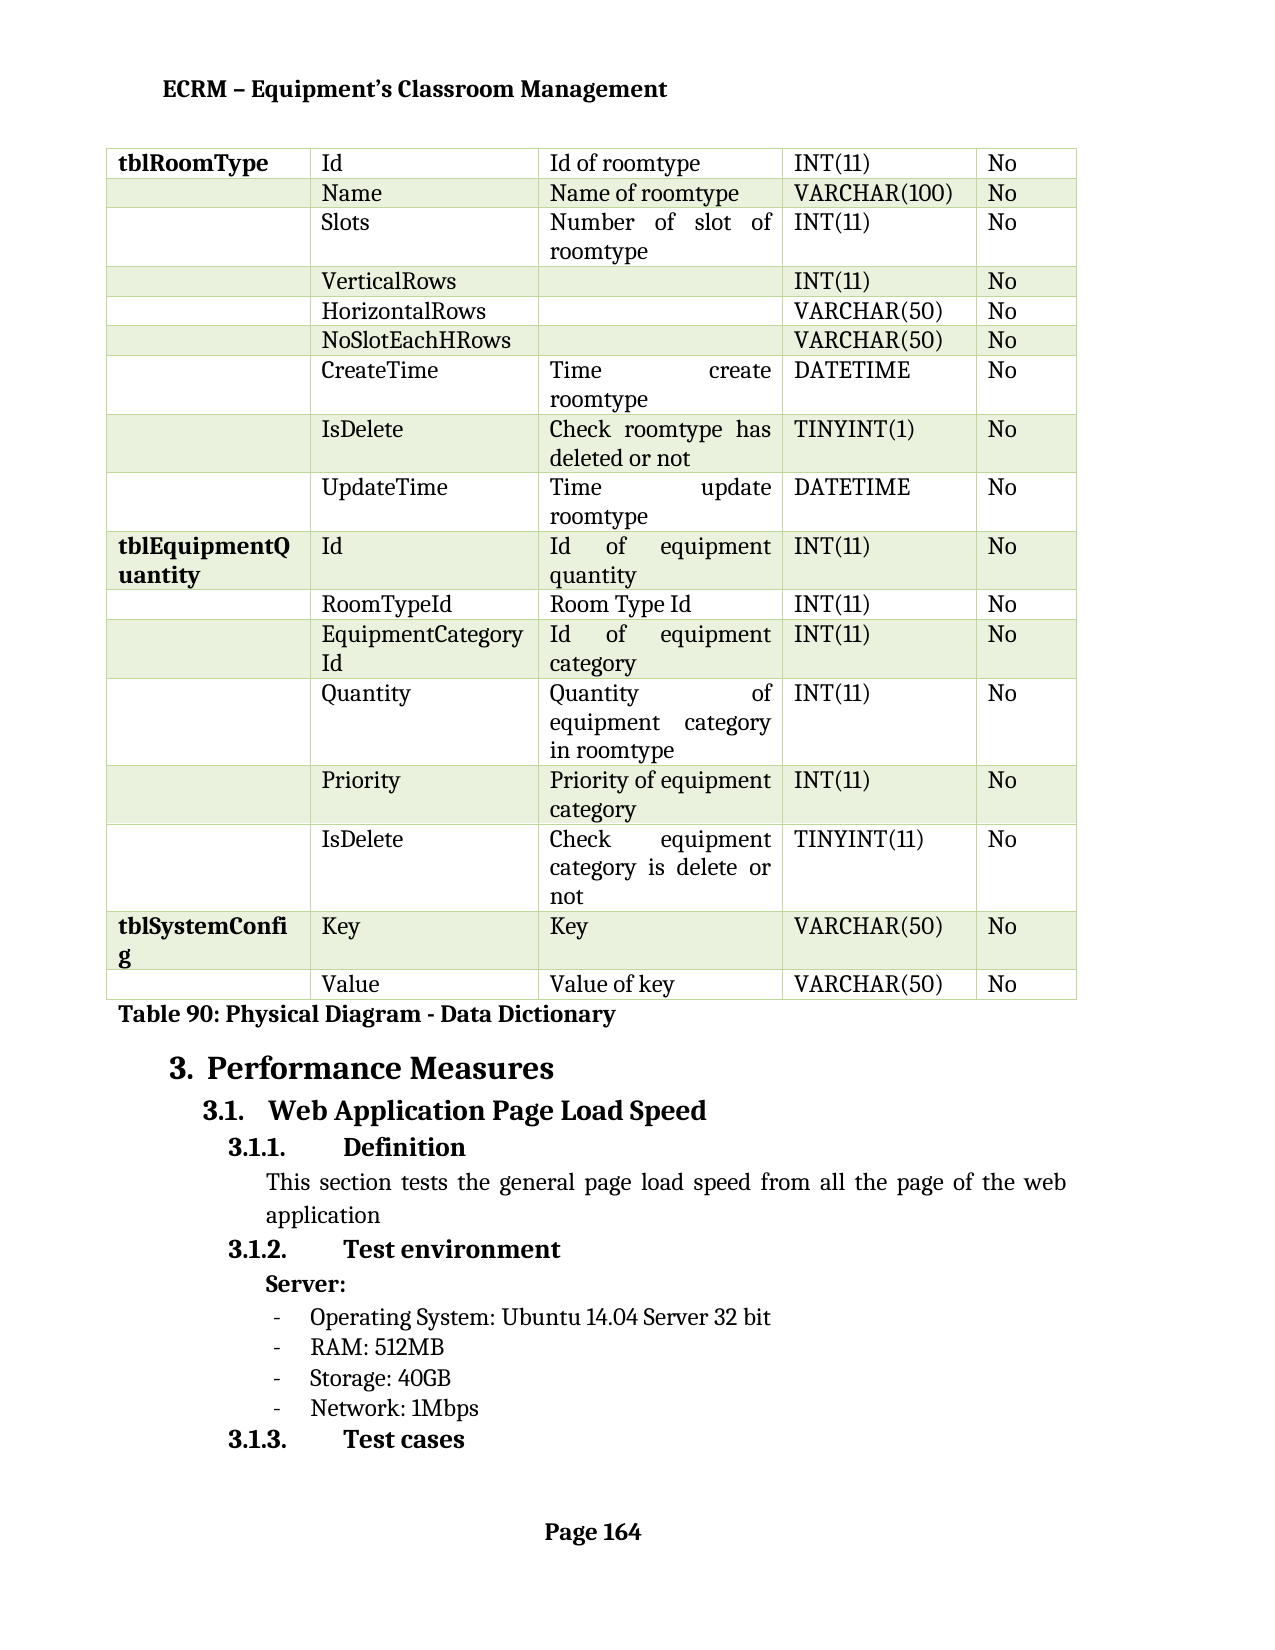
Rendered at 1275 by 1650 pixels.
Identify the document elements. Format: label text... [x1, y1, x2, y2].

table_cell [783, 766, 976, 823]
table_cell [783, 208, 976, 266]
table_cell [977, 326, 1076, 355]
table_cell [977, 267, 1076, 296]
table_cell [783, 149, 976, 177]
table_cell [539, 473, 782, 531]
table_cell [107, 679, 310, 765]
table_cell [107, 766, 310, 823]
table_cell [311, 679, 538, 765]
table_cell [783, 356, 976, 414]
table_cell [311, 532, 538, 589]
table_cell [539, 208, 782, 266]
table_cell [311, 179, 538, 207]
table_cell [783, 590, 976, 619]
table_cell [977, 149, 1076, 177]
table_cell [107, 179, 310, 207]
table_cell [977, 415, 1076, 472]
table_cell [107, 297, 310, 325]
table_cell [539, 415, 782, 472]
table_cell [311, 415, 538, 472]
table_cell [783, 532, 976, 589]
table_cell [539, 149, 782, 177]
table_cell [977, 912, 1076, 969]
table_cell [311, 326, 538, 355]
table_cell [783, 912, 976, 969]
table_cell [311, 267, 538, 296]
list Server: [266, 1270, 1068, 1299]
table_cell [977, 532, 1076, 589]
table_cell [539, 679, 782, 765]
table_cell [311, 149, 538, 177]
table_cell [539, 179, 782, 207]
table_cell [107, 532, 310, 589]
list Network: 1Mbps [273, 1394, 1068, 1423]
list Web Application Page Load Speed [203, 1094, 1068, 1127]
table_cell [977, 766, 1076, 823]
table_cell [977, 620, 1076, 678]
list Test cases [228, 1424, 1068, 1456]
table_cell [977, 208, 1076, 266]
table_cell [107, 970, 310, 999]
list This section tests the general page load speed from all the page of the web application [266, 1168, 1068, 1230]
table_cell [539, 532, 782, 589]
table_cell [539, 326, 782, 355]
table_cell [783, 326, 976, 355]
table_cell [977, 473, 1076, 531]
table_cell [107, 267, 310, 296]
list RAM: 512MB [273, 1333, 1068, 1362]
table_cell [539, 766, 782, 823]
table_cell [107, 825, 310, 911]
list Performance Measures [169, 1050, 1068, 1088]
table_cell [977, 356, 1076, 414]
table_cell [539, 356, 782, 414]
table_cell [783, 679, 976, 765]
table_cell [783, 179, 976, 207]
text Table 90: Physical Diagram - Data Dictionary [118, 1000, 1068, 1029]
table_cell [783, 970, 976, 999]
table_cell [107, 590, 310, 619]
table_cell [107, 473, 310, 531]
list Definition [228, 1132, 1068, 1163]
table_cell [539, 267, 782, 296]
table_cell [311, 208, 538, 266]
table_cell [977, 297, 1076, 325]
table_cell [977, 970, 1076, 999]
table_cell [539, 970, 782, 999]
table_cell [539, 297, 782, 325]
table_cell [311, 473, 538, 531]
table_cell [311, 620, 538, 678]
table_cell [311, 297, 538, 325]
list Storage: 40GB [273, 1364, 1068, 1392]
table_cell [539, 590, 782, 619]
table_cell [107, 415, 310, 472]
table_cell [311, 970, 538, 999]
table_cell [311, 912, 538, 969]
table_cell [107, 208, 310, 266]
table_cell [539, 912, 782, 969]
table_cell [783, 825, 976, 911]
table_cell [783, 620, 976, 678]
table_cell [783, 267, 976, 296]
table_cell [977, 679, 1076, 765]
list Test environment [228, 1234, 1068, 1265]
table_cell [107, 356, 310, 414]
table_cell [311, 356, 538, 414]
list Operating System: Ubuntu 14.04 Server 32 bit [273, 1303, 1068, 1332]
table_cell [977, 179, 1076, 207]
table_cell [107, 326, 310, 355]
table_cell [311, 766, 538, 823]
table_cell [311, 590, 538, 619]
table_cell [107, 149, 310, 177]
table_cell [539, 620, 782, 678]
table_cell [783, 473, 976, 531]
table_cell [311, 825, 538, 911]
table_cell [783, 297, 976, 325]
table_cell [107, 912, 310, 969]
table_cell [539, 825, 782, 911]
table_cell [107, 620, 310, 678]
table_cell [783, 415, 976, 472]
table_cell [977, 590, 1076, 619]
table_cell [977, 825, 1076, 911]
